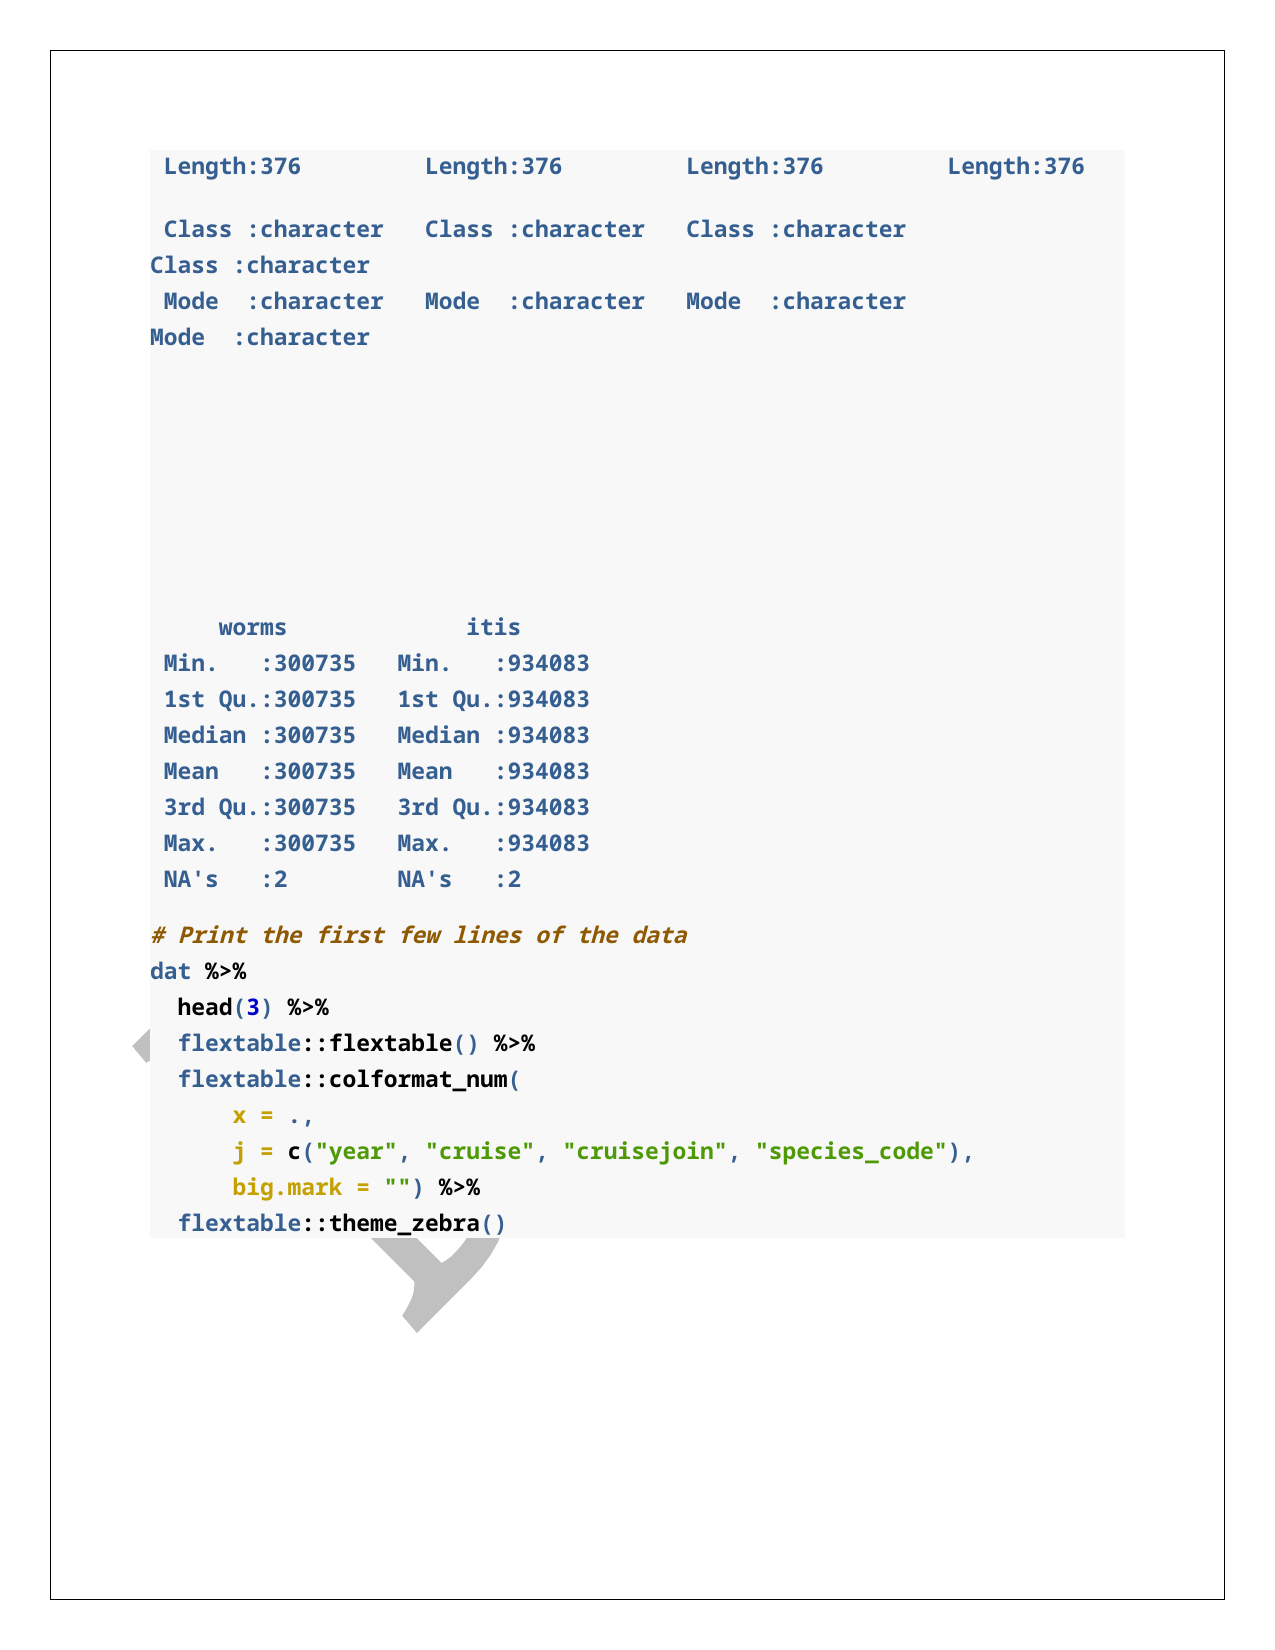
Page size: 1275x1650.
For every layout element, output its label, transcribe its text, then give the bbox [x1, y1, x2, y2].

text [150, 150, 1125, 894]
text # Print the first few lines of the data dat %>% head(3) %>% flextable::flextable() %>% flextable::colformat_num( x = ., j = c("year", "cruise", "cruisejoin", "species_code"), big.mark = "") %>% flextable::theme_zebra() [150, 919, 1125, 1238]
